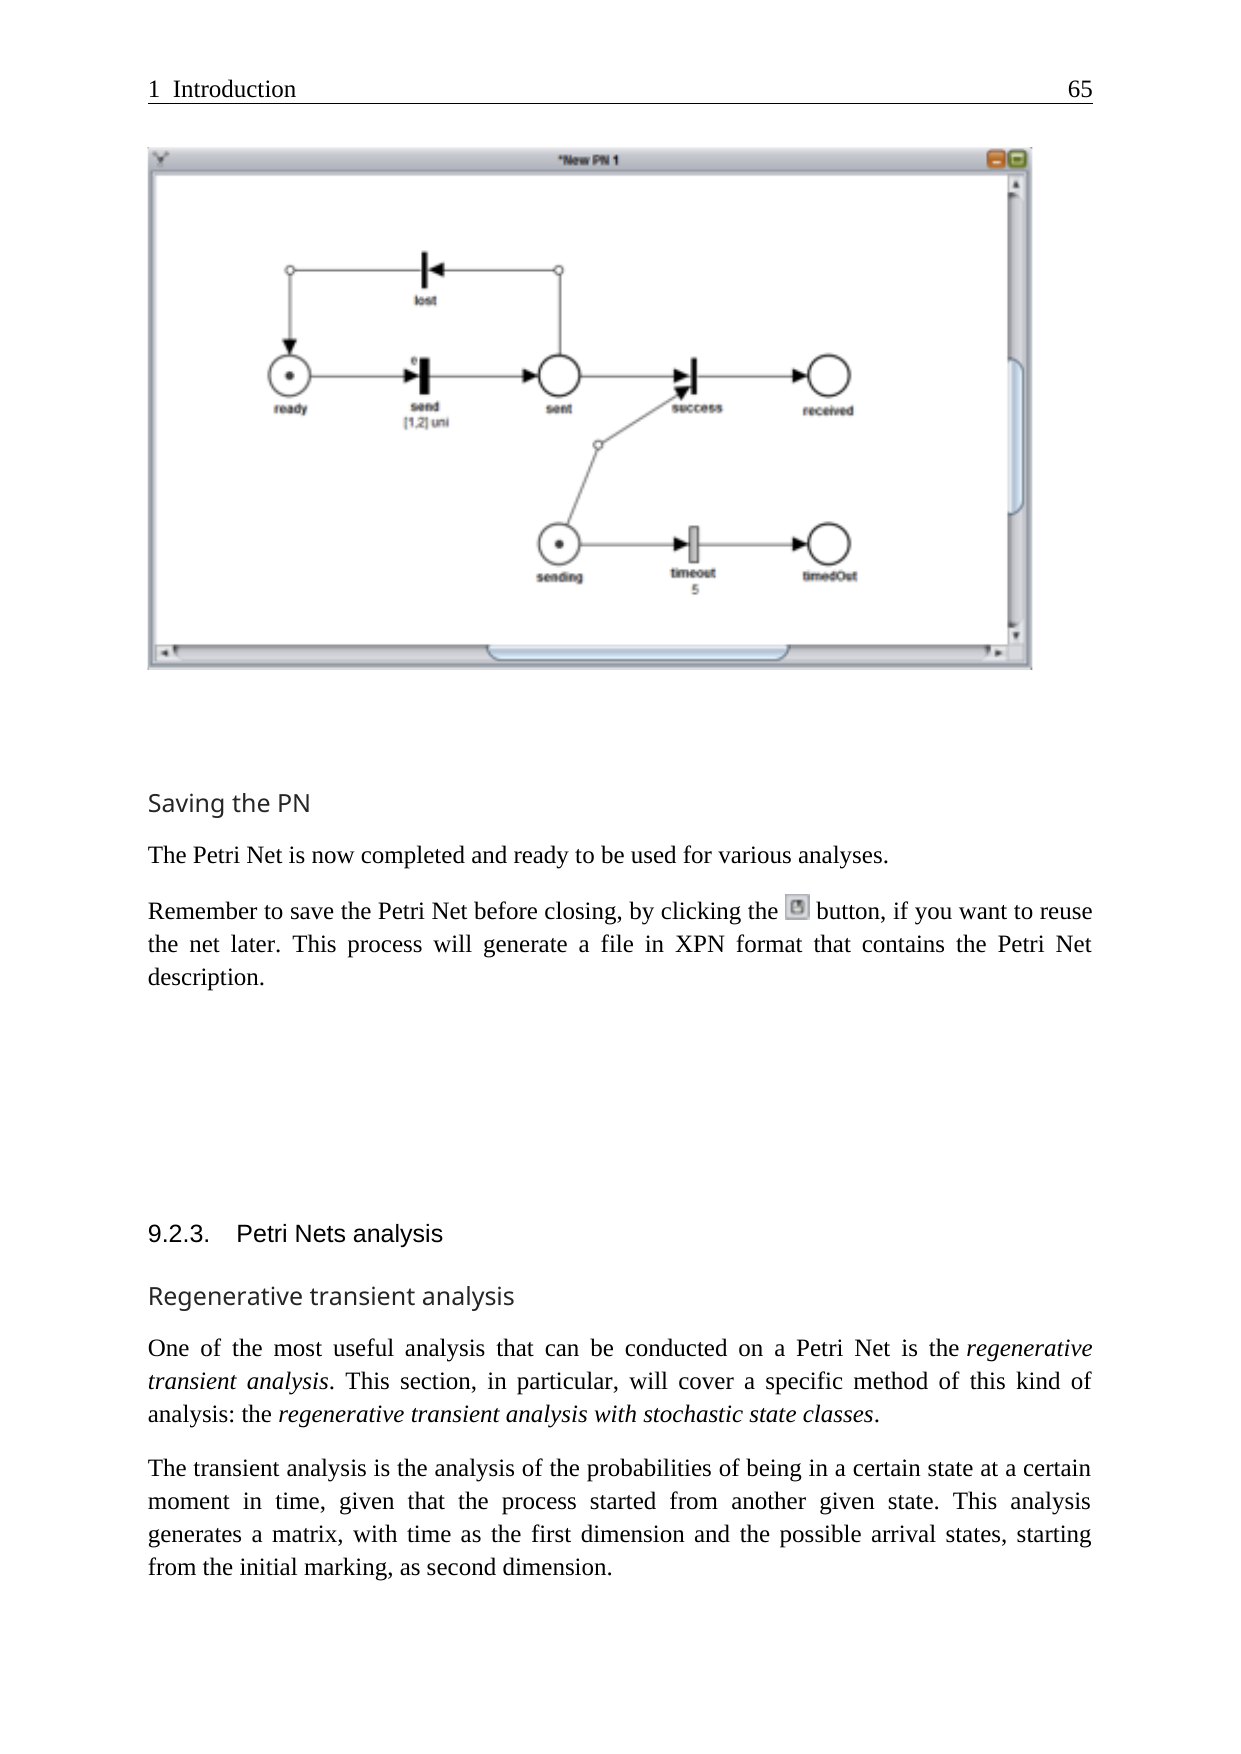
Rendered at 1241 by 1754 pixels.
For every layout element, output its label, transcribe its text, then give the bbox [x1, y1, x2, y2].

title Petri Nets analysis [148, 1219, 1093, 1248]
text Regenerative transient analysis [148, 1273, 1093, 1312]
picture [147, 147, 1033, 670]
text Saving the PN [148, 780, 1093, 820]
picture [785, 894, 810, 920]
text One of the most useful analysis that can be conducted on a Petri Net is the regenerative transient analysis. This section, in particular, will cover a specific method of this kind of analysis: the regenerative transient analysis with stochastic state classes. [148, 1333, 1093, 1428]
text The Petri Net is now completed and ready to be used for various analyses. [148, 841, 1093, 869]
text Remember to save the Petri Net before closing, by clicking the button, if you want to reuse the net later. This process will generate a file in XPN format that contains the Petri Net description. [148, 894, 1093, 991]
text The transient analysis is the analysis of the probabilities of being in a certain state at a certain moment in time, given that the process started from another given state. This analysis generates a matrix, with time as the first dimension and the possible arrival states, starting from the initial marking, as second dimension. [148, 1453, 1093, 1581]
